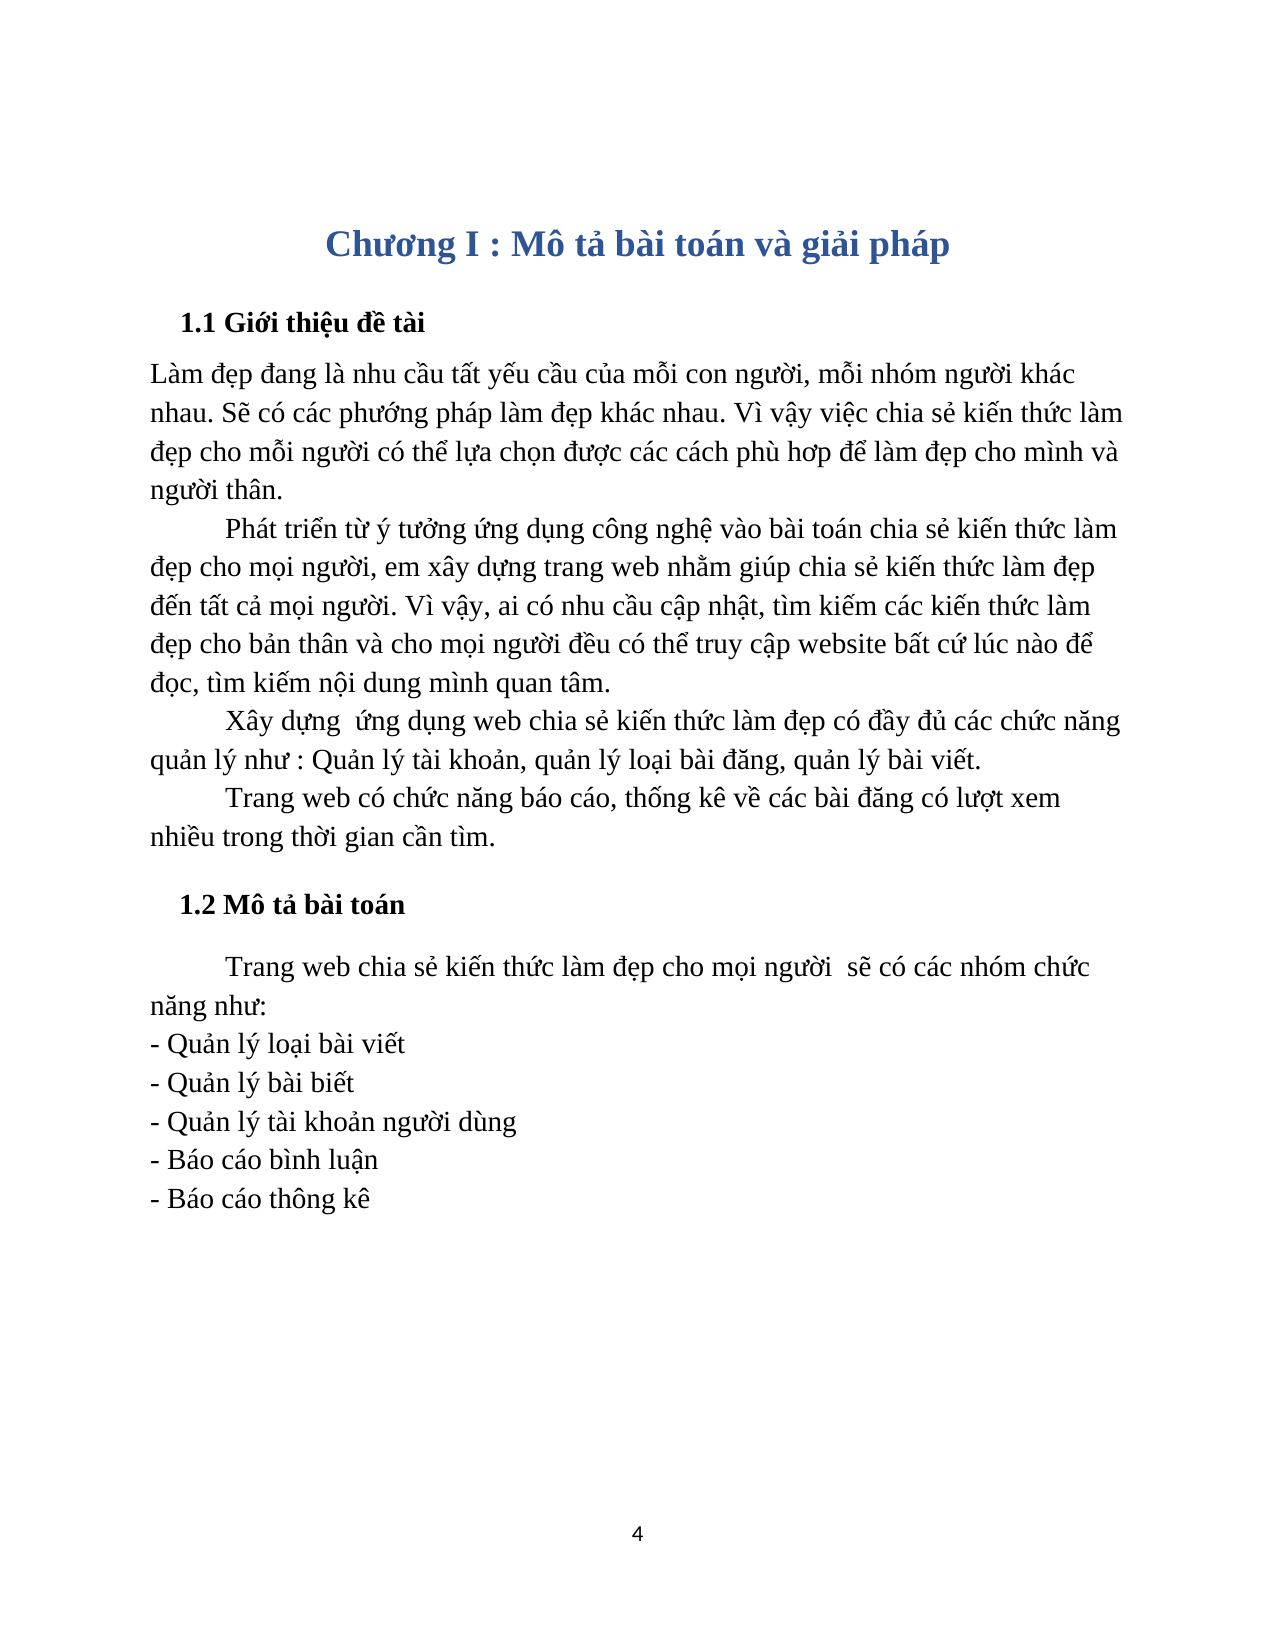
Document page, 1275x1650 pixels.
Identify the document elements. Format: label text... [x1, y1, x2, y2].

text Phát triển từ ý tưởng ứng dụng công nghệ vào bài toán chia sẻ kiến thức làm đẹp cho mọi người, em xây dựng trang web nhằm giúp chia sẻ kiến thức làm đẹp đến tất cả mọi người. Vì vậy, ai có nhu cầu cập nhật, tìm kiếm các kiến thức làm đẹp cho bản thân và cho mọi người đều có thể truy cập website bất cứ lúc nào để đọc, tìm kiếm nội dung mình quan tâm. [150, 511, 1125, 698]
text Xây dựng ứng dụng web chia sẻ kiến thức làm đẹp có đầy đủ các chức năng quản lý như : Quản lý tài khoản, quản lý loại bài đăng, quản lý bài viết. [150, 703, 1125, 776]
text Trang web chia sẻ kiến thức làm đẹp cho mọi người sẽ có các nhóm chức năng như: [150, 949, 1125, 1022]
text - Quản lý loại bài viết [150, 1027, 1125, 1060]
subtitle 1.2 Mô tả bài toán [150, 887, 1125, 920]
text - Quản lý bài biết [150, 1065, 1125, 1099]
text Trang web có chức năng báo cáo, thống kê về các bài đăng có lượt xem nhiều trong thời gian cần tìm. [150, 781, 1125, 853]
text - Quản lý tài khoản người dùng [150, 1104, 1125, 1137]
text - Báo cáo bình luận [150, 1142, 1125, 1176]
text - Báo cáo thông kê [150, 1181, 1125, 1214]
text Làm đẹp đang là nhu cầu tất yếu cầu của mỗi con người, mỗi nhóm người khác nhau. Sẽ có các phướng pháp làm đẹp khác nhau. Vì vậy việc chia sẻ kiến thức làm đẹp cho mỗi người có thể lựa chọn được các cách phù hơp để làm đẹp cho mình và người thân. [150, 357, 1125, 506]
subtitle Giới thiệu đề tài [180, 306, 1125, 339]
subtitle Chương I : Mô tả bài toán và giải pháp [150, 222, 1125, 265]
